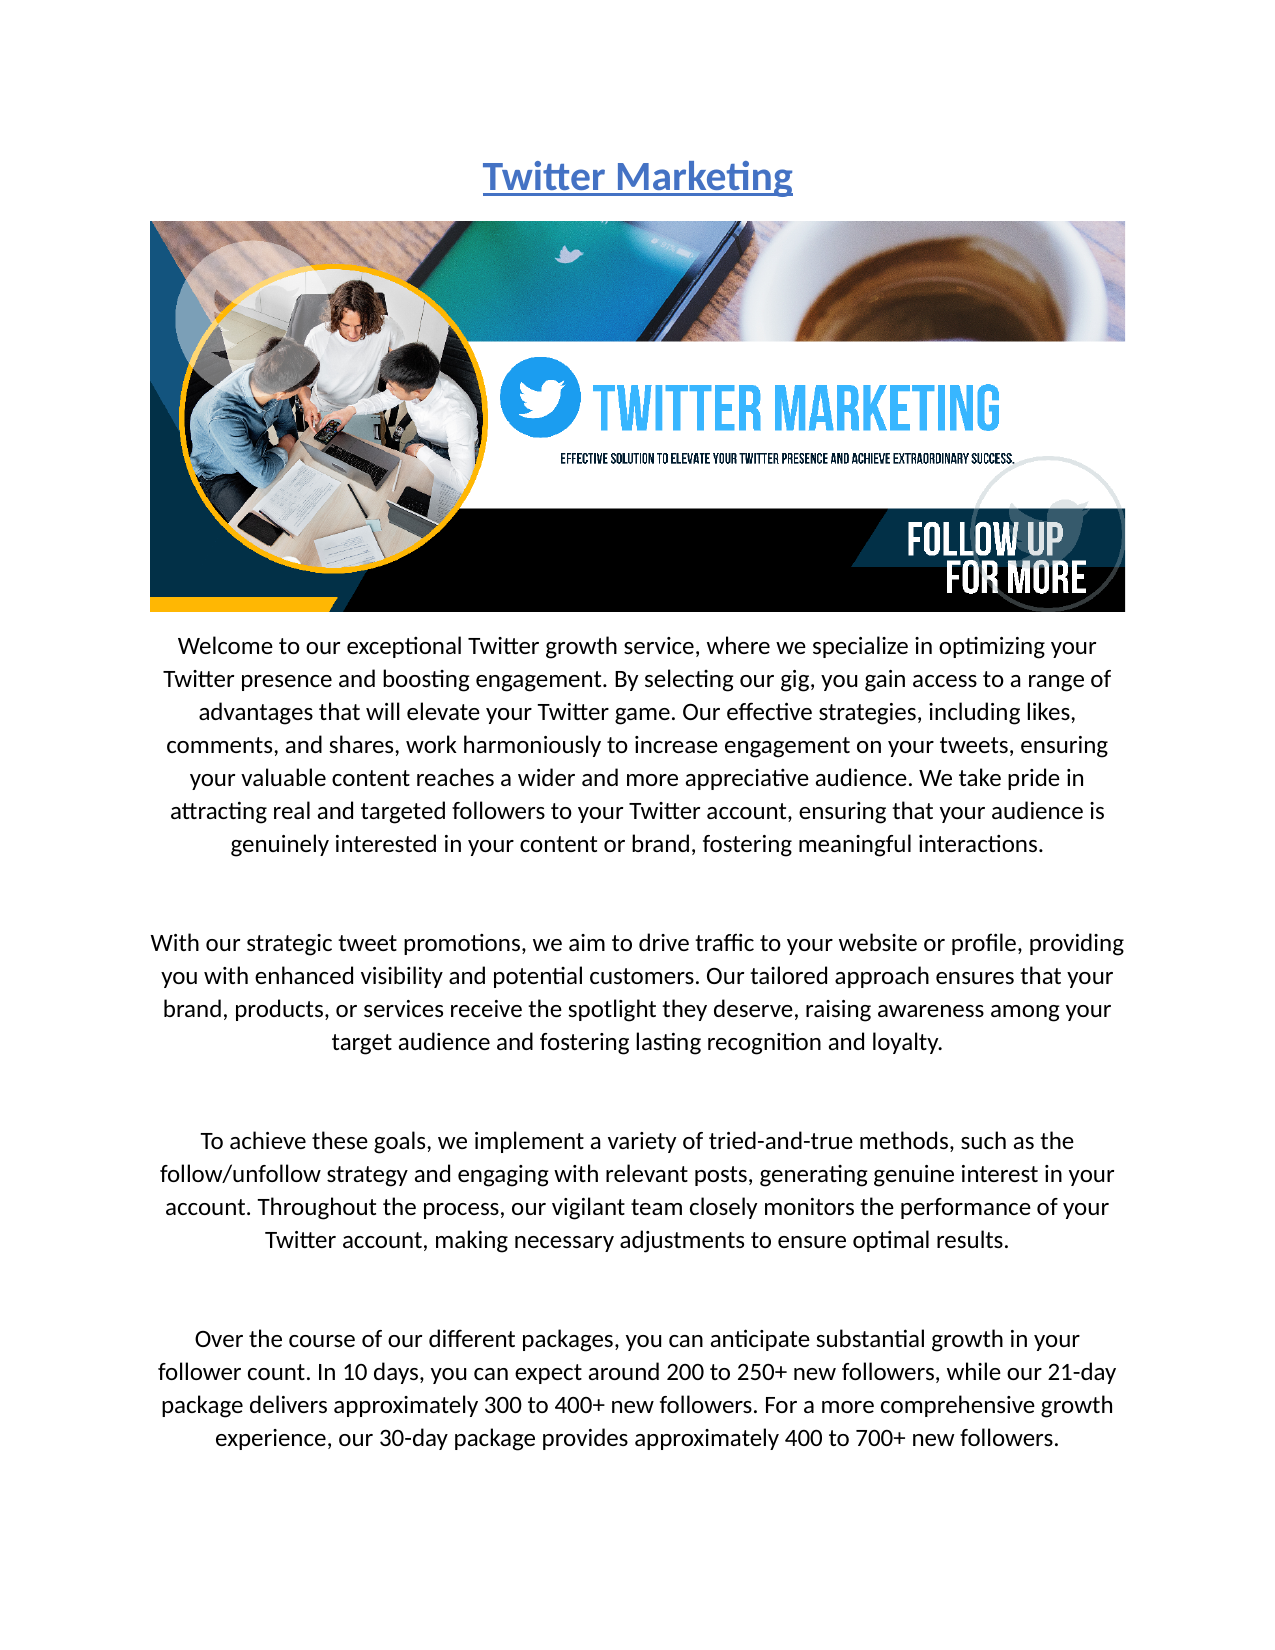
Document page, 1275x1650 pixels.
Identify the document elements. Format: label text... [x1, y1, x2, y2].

picture [150, 221, 1125, 612]
picture [150, 598, 336, 612]
text With our strategic tweet promotions, we aim to drive traffic to your website or profile, providing you with enhanced visibility and potential customers. Our tailored approach ensures that your brand, products, or services receive the spotlight they deserve, raising awareness among your target audience and fostering lasting recognition and loyalty. [150, 927, 1125, 1056]
text Twitter Marketing [150, 150, 1125, 201]
text To achieve these goals, we implement a variety of tried-and-true methods, such as the follow/unfollow strategy and engaging with relevant posts, generating genuine interest in your account. Throughout the process, our vigilant team closely monitors the performance of your Twitter account, making necessary adjustments to ensure optimal results. [150, 1125, 1125, 1254]
text Over the course of our different packages, you can anticipate substantial growth in your follower count. In 10 days, you can expect around 200 to 250+ new followers, while our 21-day package delivers approximately 300 to 400+ new followers. For a more comprehensive growth experience, our 30-day package provides approximately 400 to 700+ new followers. [150, 1323, 1125, 1452]
text Welcome to our exceptional Twitter growth service, where we specialize in optimizing your Twitter presence and boosting engagement. By selecting our gig, you gain access to a range of advantages that will elevate your Twitter game. Our effective strategies, including likes, comments, and shares, work harmoniously to increase engagement on your tweets, ensuring your valuable content reaches a wider and more appreciative audience. We take pride in attracting real and targeted followers to your Twitter account, ensuring that your audience is genuinely interested in your content or brand, fostering meaningful interactions. [150, 630, 1125, 858]
